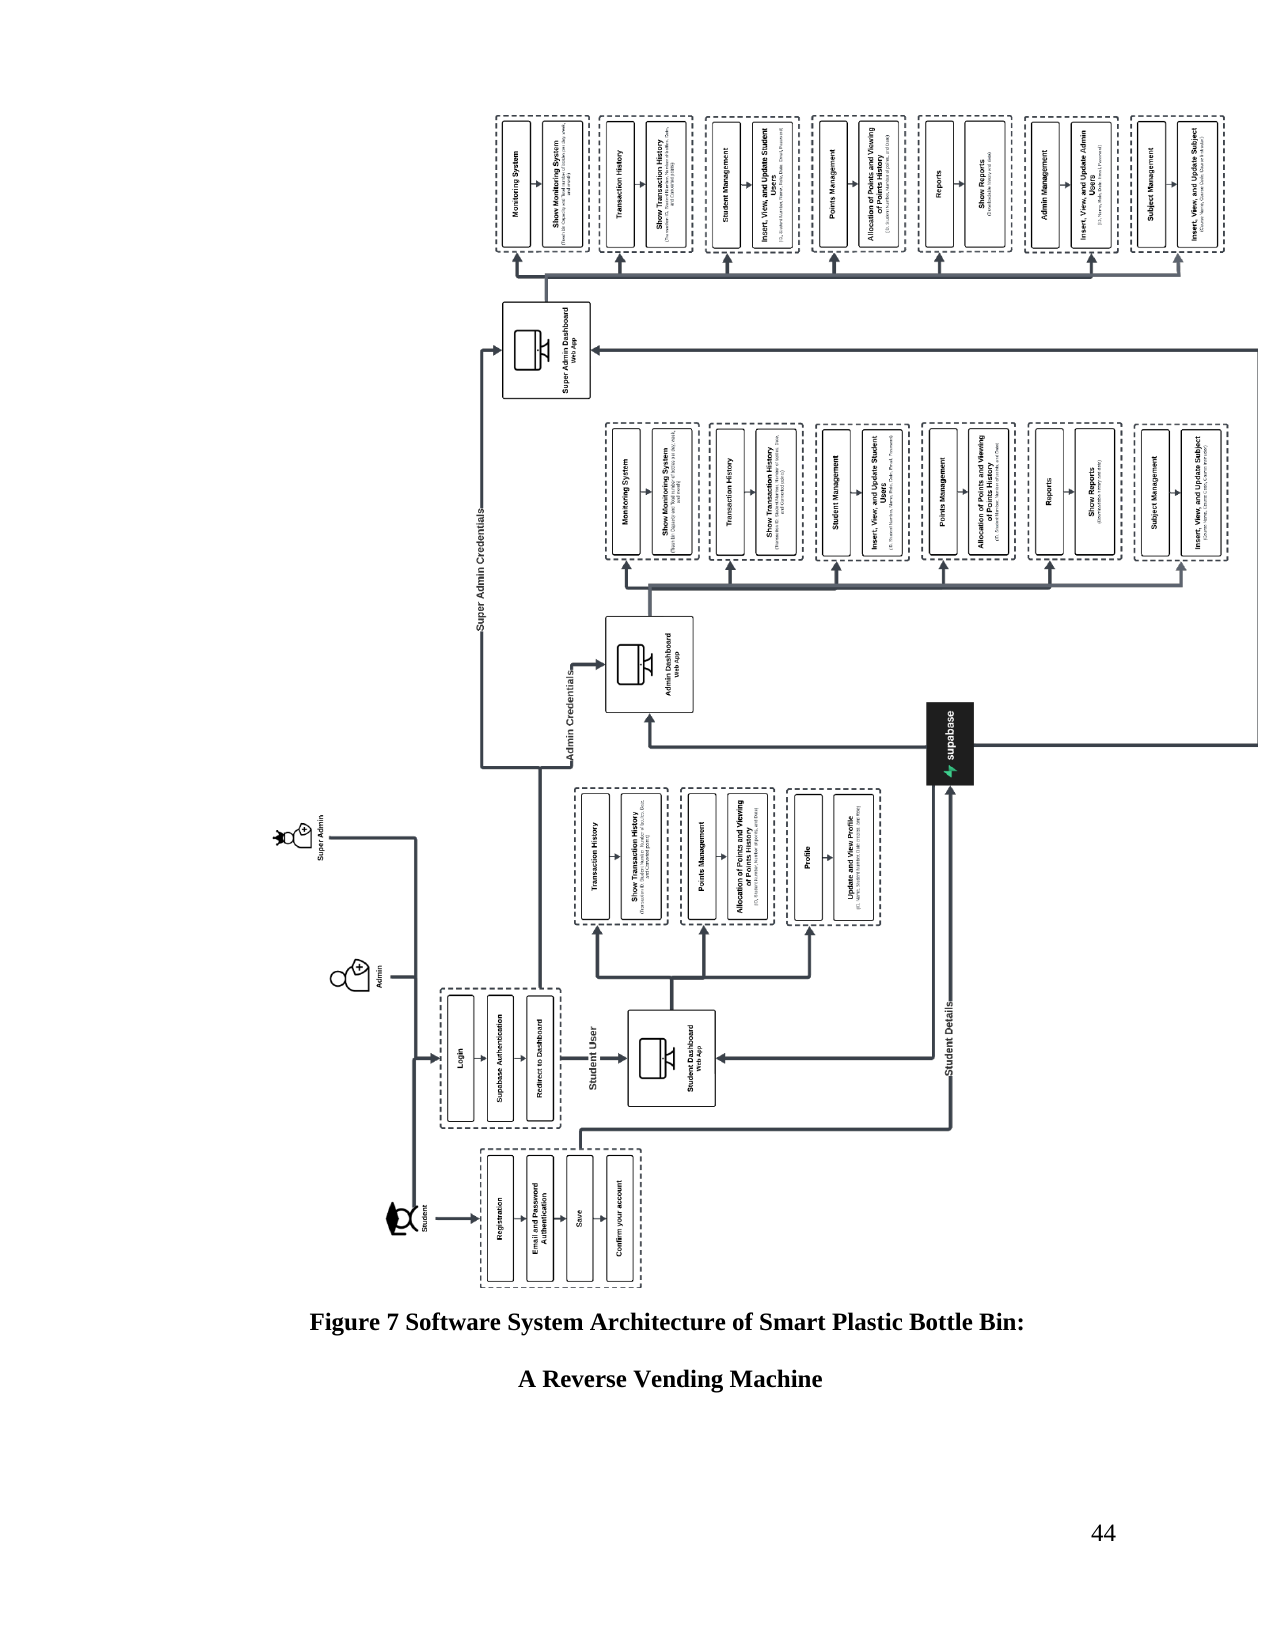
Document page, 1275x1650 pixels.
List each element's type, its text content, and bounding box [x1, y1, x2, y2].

picture [273, 116, 1258, 1288]
